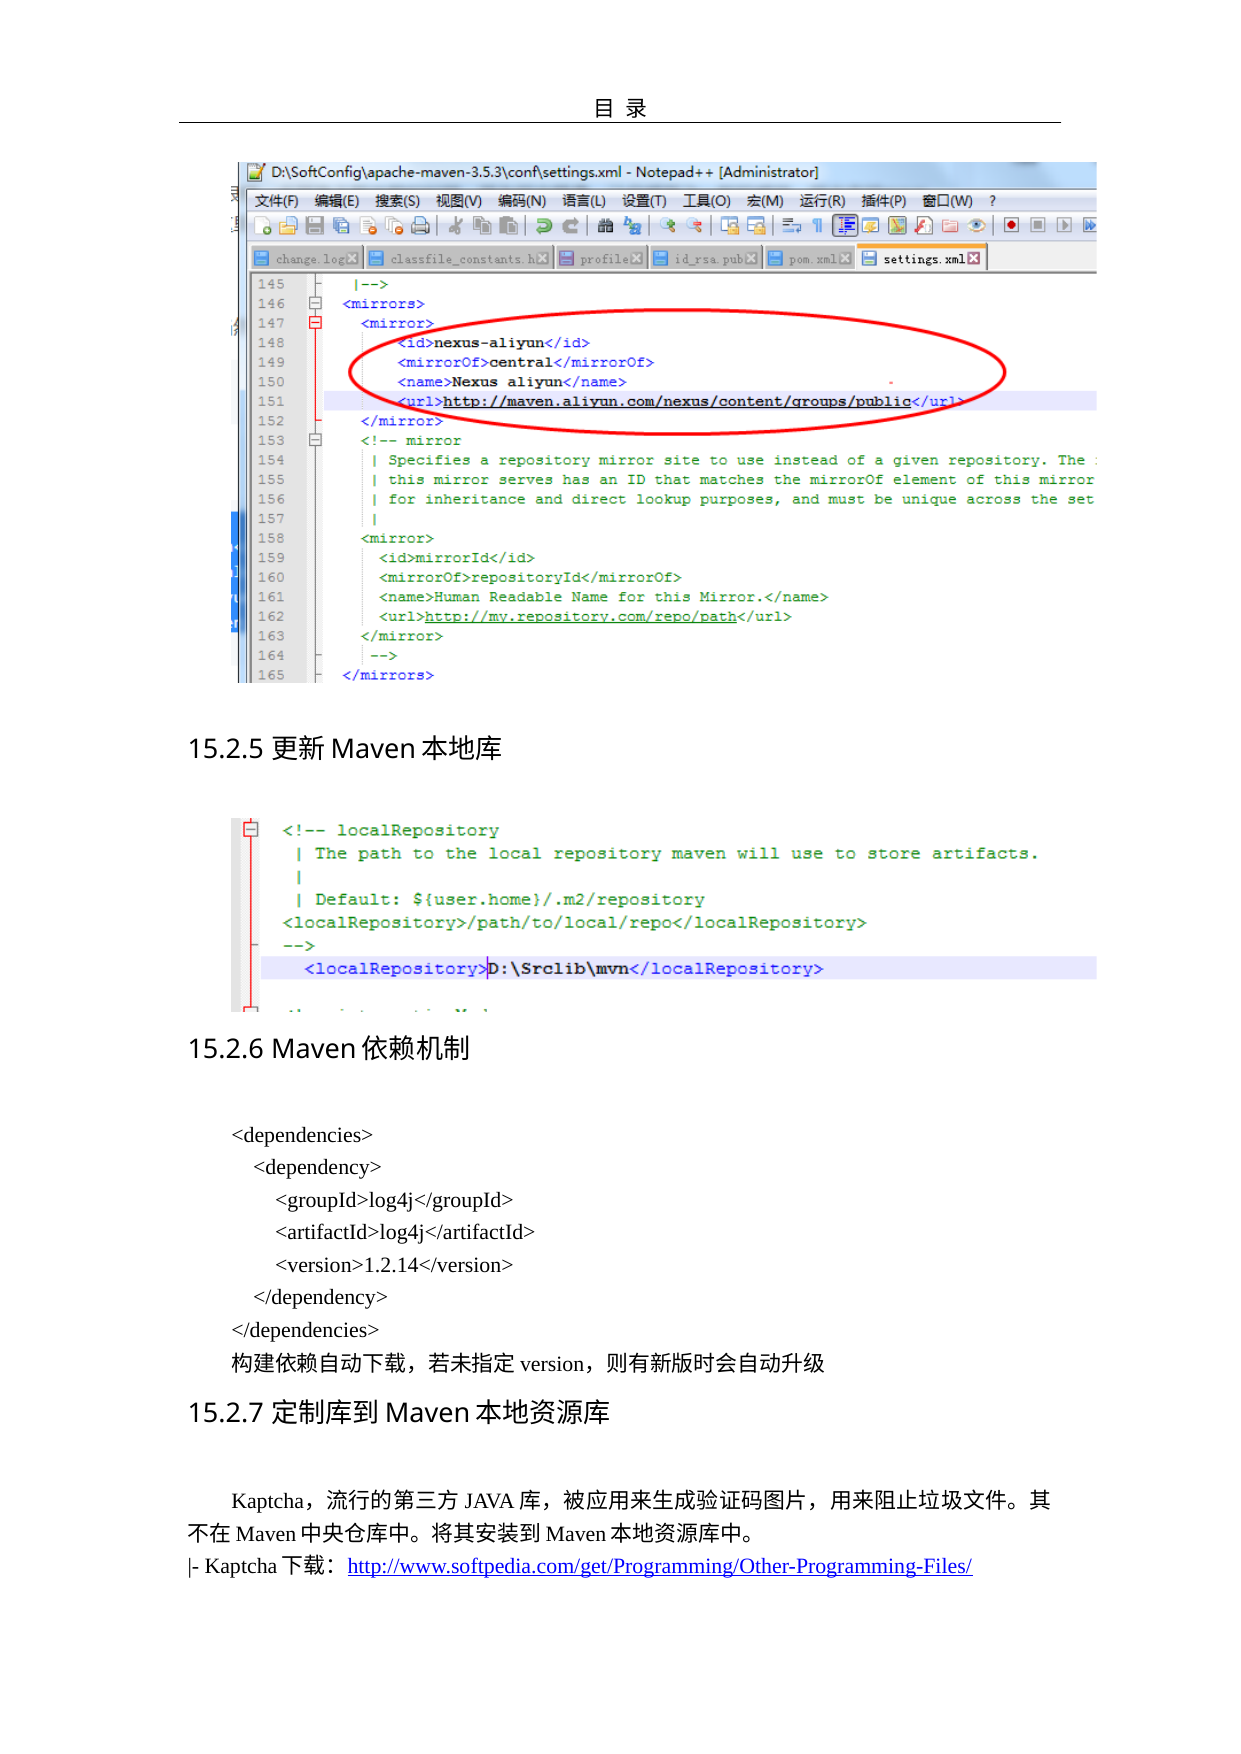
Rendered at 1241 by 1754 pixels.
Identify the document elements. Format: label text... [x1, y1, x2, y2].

subtitle 定制库到Maven本地资源库 [187, 1378, 1053, 1443]
text <artifactId>log4j</artifactId> [187, 1216, 1053, 1248]
text <groupId>log4j</groupId> [187, 1183, 1053, 1216]
text </dependency> [187, 1281, 1053, 1313]
picture [231, 818, 1097, 1012]
subtitle 更新Maven本地库 [187, 714, 1053, 779]
text 构建依赖自动下载，若未指定version，则有新版时会自动升级 [187, 1346, 1053, 1378]
text <version>1.2.14</version> [187, 1248, 1053, 1281]
text </dependencies> [187, 1313, 1053, 1346]
text <dependency> [187, 1151, 1053, 1183]
text <dependencies> [187, 1118, 1053, 1151]
subtitle Maven依赖机制 [187, 1014, 1053, 1079]
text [187, 1548, 1053, 1580]
picture [231, 162, 1097, 683]
text Kaptcha，流行的第三方JAVA库，被应用来生成验证码图片，用来阻止垃圾文件。其不在Maven中央仓库中。将其安装到Maven本地资源库中。 [187, 1483, 1053, 1548]
